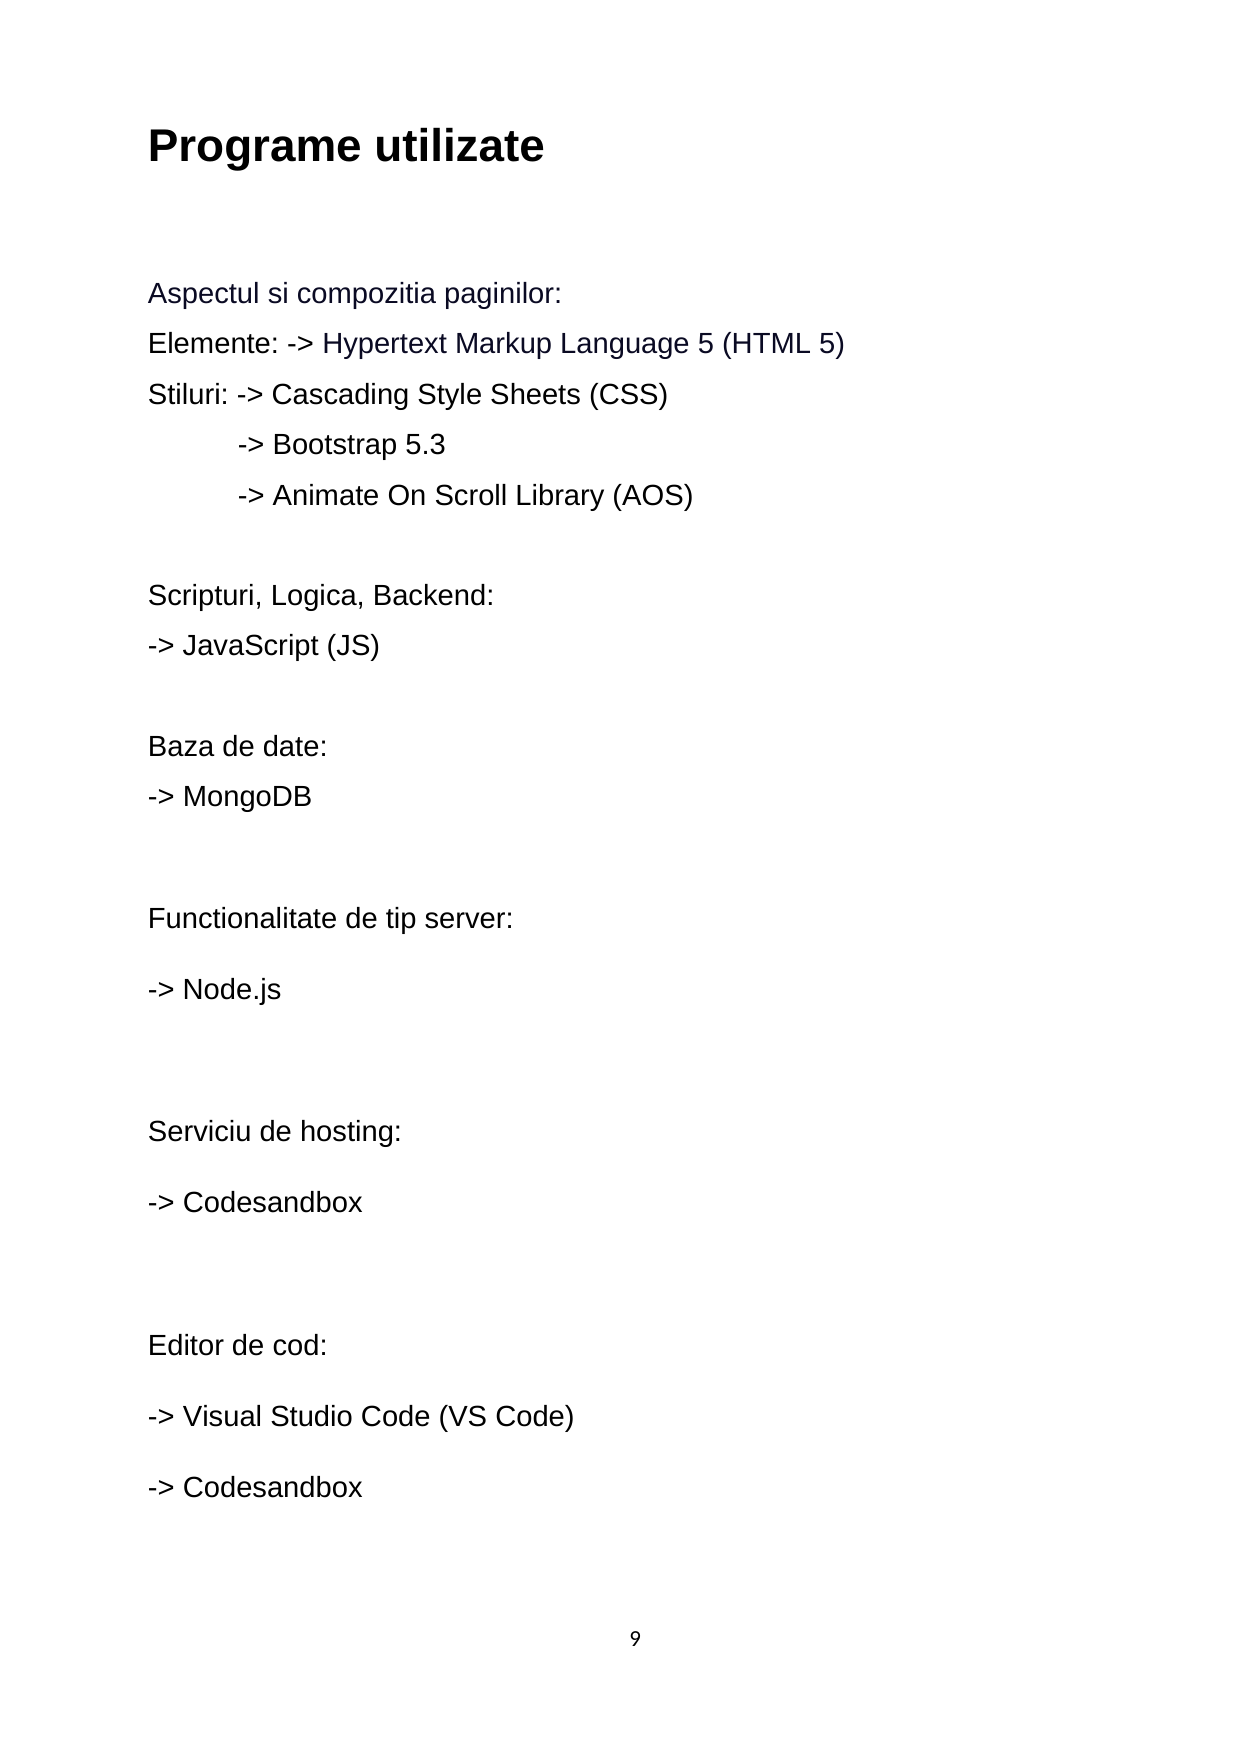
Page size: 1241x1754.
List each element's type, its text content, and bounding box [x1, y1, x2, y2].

text -> Codesandbox [148, 1185, 1122, 1219]
text -> JavaScript (JS) [148, 628, 1122, 662]
text Baza de date: [148, 729, 1122, 763]
text Programe utilizate [148, 118, 1122, 171]
text Elemente: -> Hypertext Markup Language 5 (HTML 5) [148, 327, 1122, 360]
text -> Animate On Scroll Library (AOS) [148, 477, 1122, 511]
text -> Bootstrap 5.3 [148, 427, 1122, 461]
text -> MongoDB [148, 779, 1122, 813]
text -> Codesandbox [148, 1470, 1122, 1503]
text Stiluri: -> Cascading Style Sheets (CSS) [148, 377, 1122, 410]
text -> Visual Studio Code (VS Code) [148, 1399, 1122, 1432]
text Scripturi, Logica, Backend: [148, 578, 1122, 612]
text -> Node.js [148, 972, 1122, 1006]
text Serviciu de hosting: [148, 1114, 1122, 1148]
text Editor de cod: [148, 1328, 1122, 1361]
text Aspectul si compozitia paginilor: [148, 276, 1122, 310]
text Functionalitate de tip server: [148, 901, 1122, 934]
